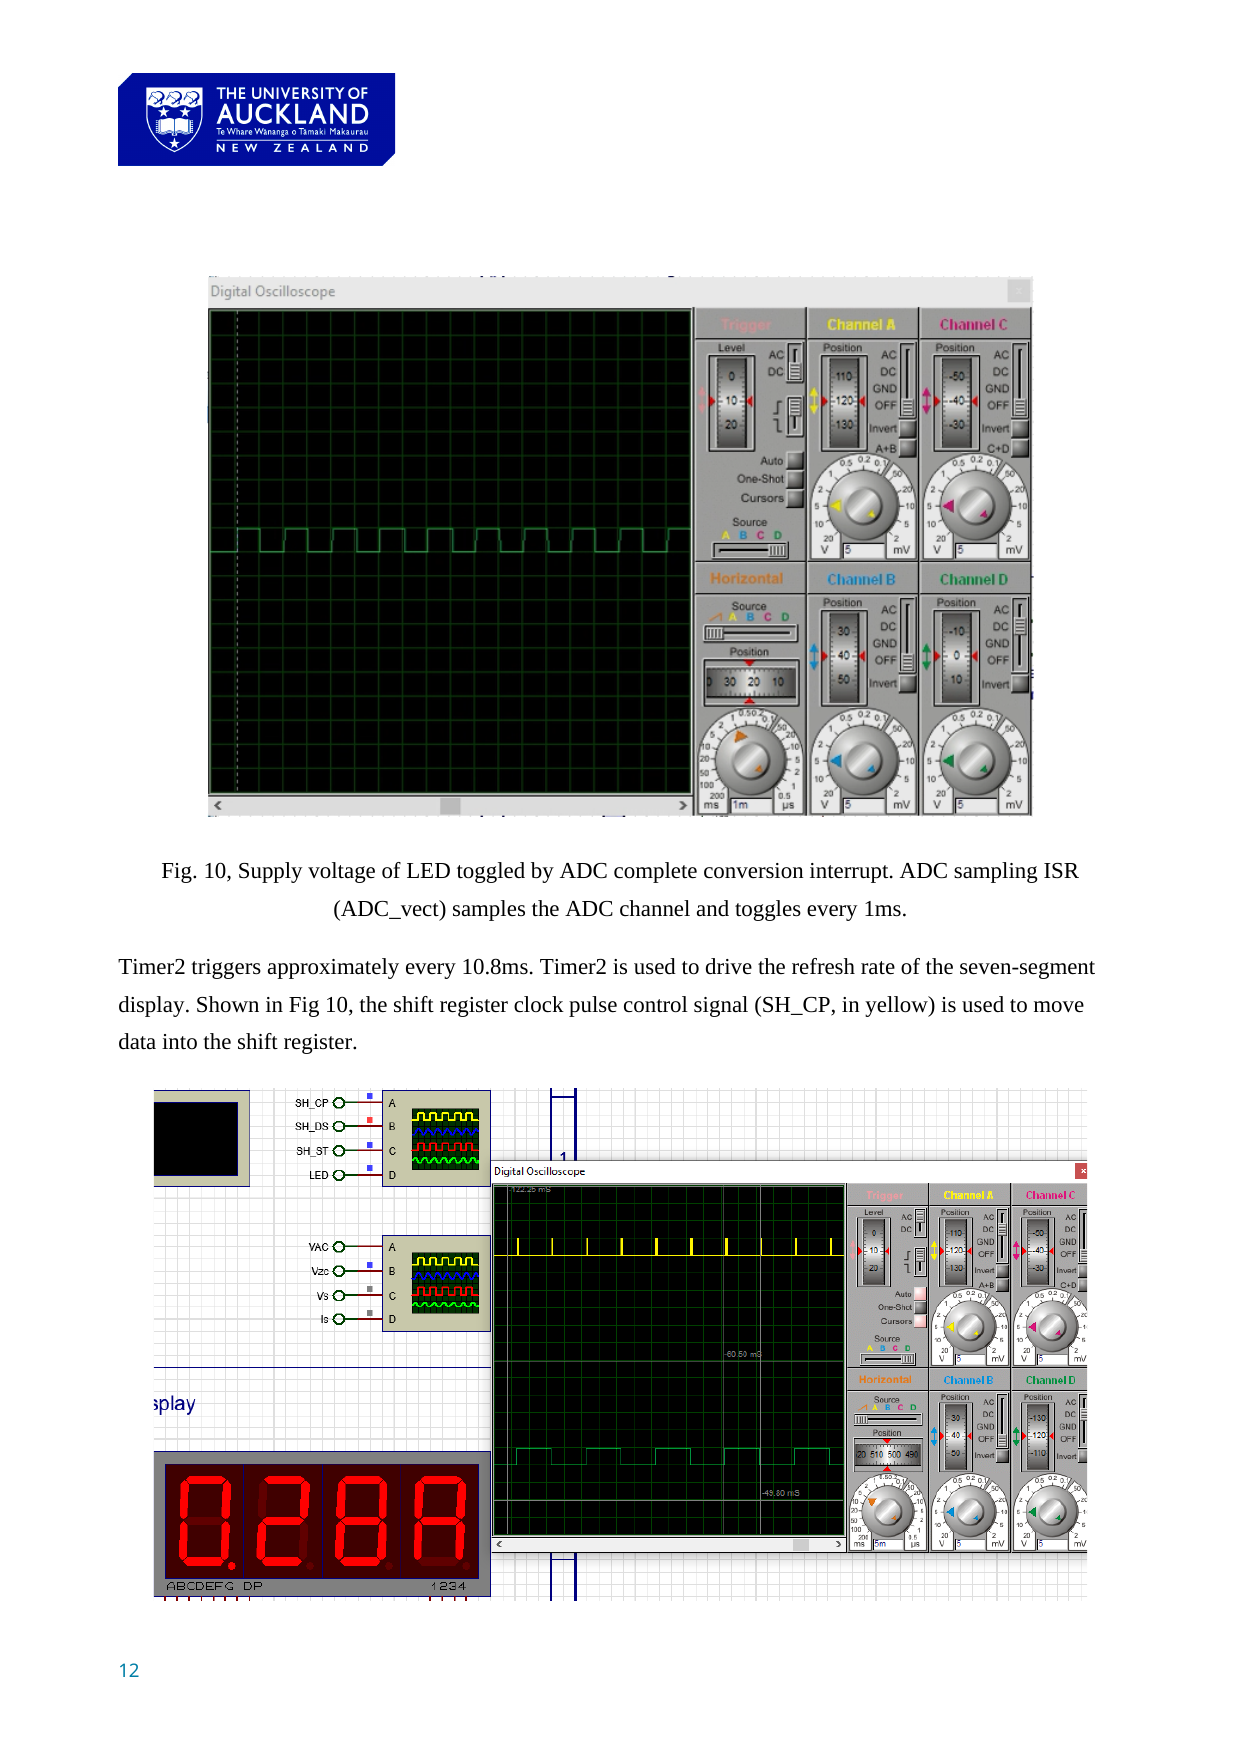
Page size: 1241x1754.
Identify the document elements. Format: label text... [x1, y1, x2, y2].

text Timer2 triggers approximately every 10.8ms. Timer2 is used to drive the refresh rate of the seven-segment display. Shown in Fig 10, the shift register clock pulse control signal (SH_CP, in yellow) is used to move data into the shift register. [118, 948, 1123, 1060]
picture [118, 73, 396, 166]
picture [153, 1088, 1088, 1601]
picture [207, 276, 1034, 817]
